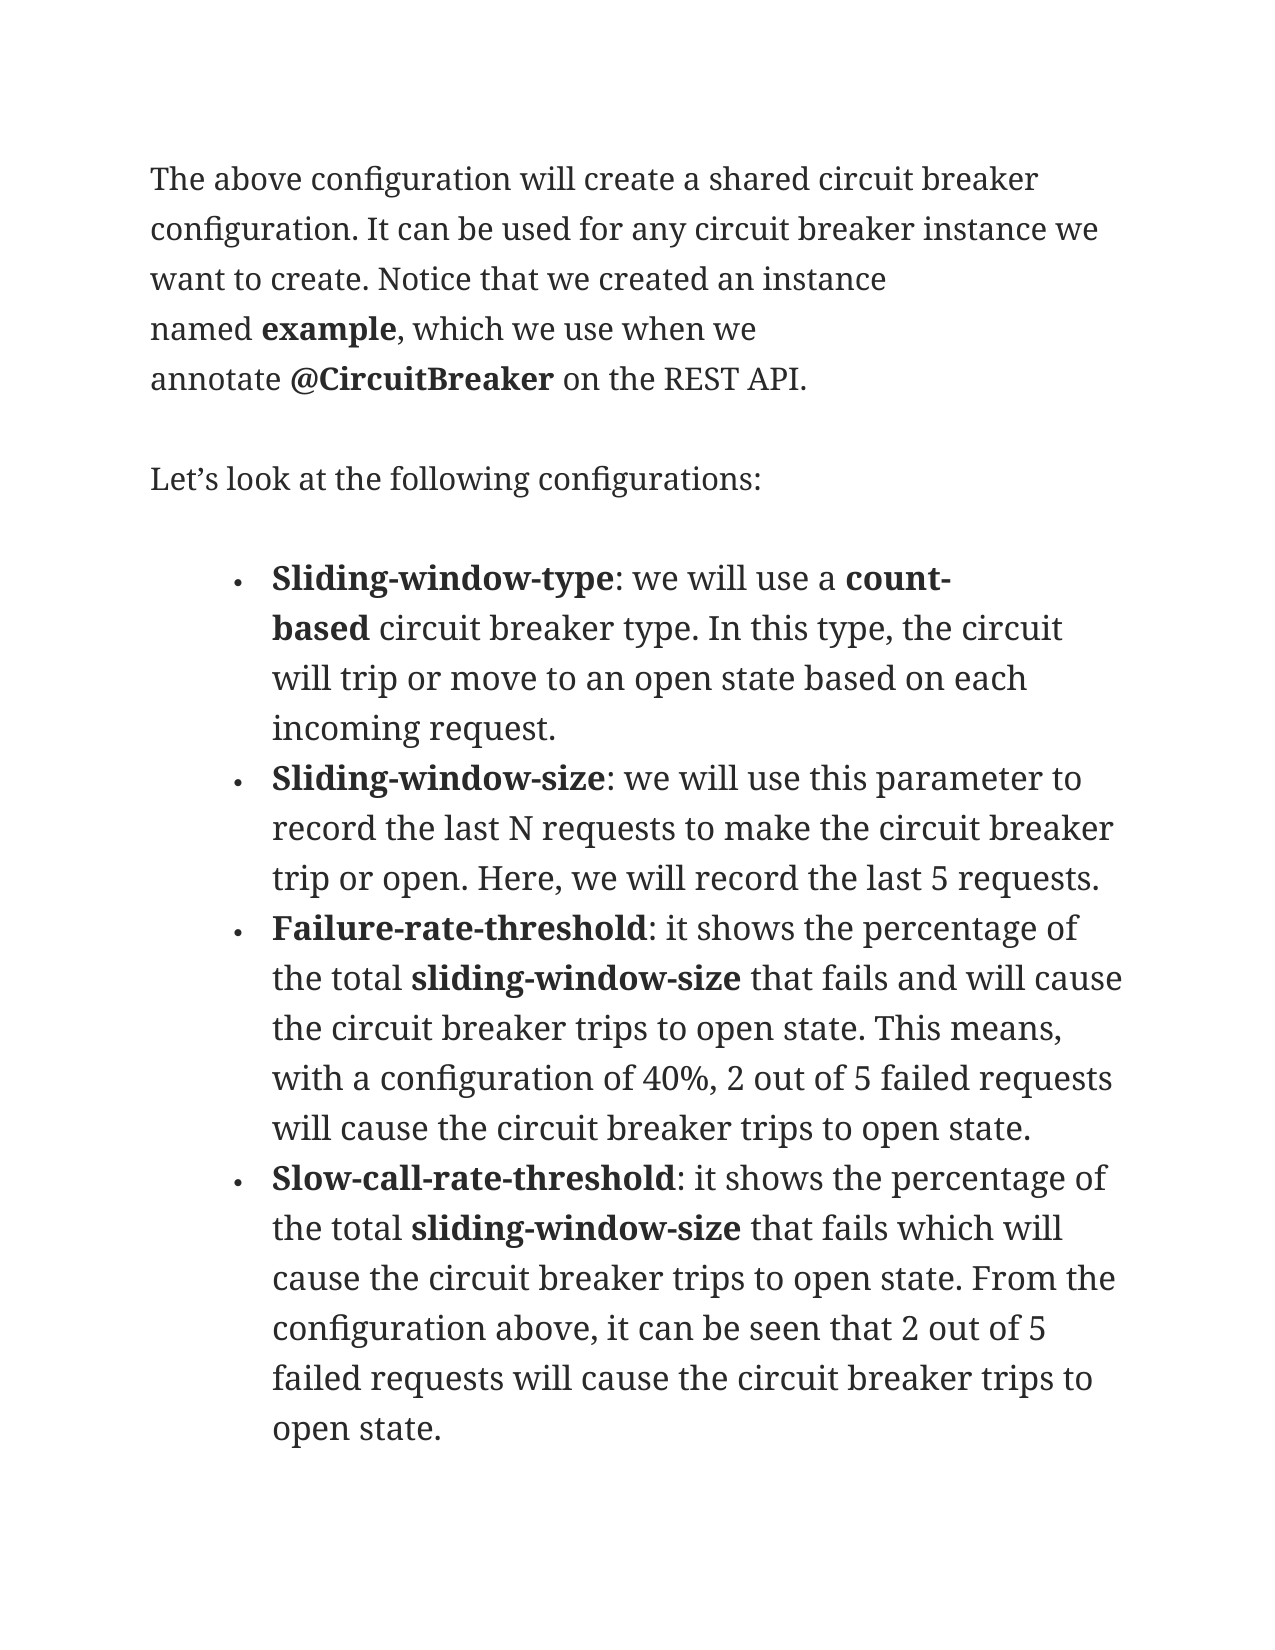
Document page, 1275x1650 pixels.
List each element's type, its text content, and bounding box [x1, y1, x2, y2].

list Failure-rate-threshold: it shows the percentage of the total sliding-window-size that fails and will cause the circuit breaker trips to open state. This means, with a configuration of 40%, 2 out of 5 failed requests will cause the circuit breaker trips to open state. [234, 900, 1125, 1150]
list Sliding-window-type: we will use a count-based circuit breaker type. In this type, the circuit will trip or move to an open state based on each incoming request. [234, 550, 1125, 750]
text The above configuration will create a shared circuit breaker configuration. It can be used for any circuit breaker instance we want to create. Notice that we created an instance named example, which we use when we annotate @CircuitBreaker on the REST API. [150, 150, 1125, 400]
list Slow-call-rate-threshold: it shows the percentage of the total sliding-window-size that fails which will cause the circuit breaker trips to open state. From the configuration above, it can be seen that 2 out of 5 failed requests will cause the circuit breaker trips to open state. [234, 1150, 1125, 1450]
text Let’s look at the following configurations: [150, 450, 1125, 500]
list Sliding-window-size: we will use this parameter to record the last N requests to make the circuit breaker trip or open. Here, we will record the last 5 requests. [234, 750, 1125, 900]
